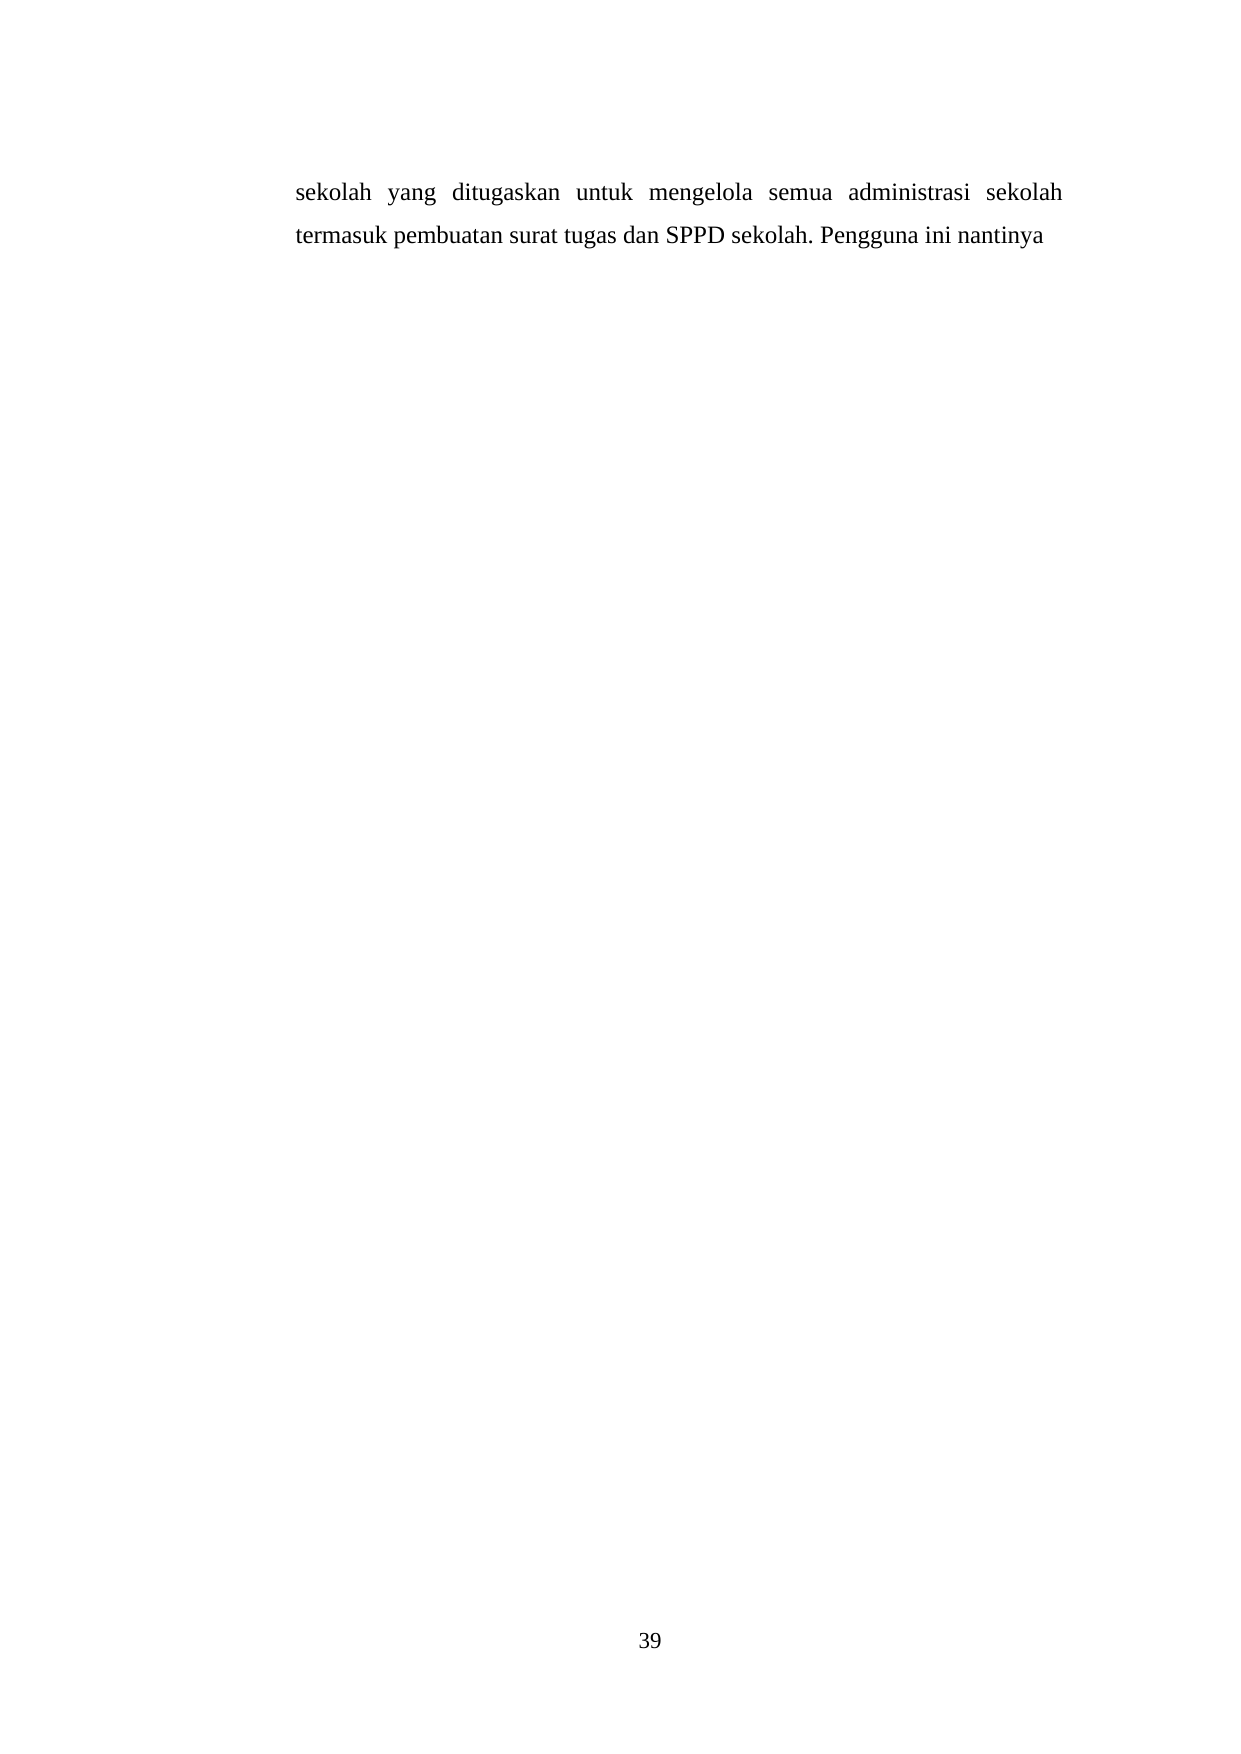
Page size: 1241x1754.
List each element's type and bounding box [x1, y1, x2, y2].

text [295, 177, 1063, 249]
